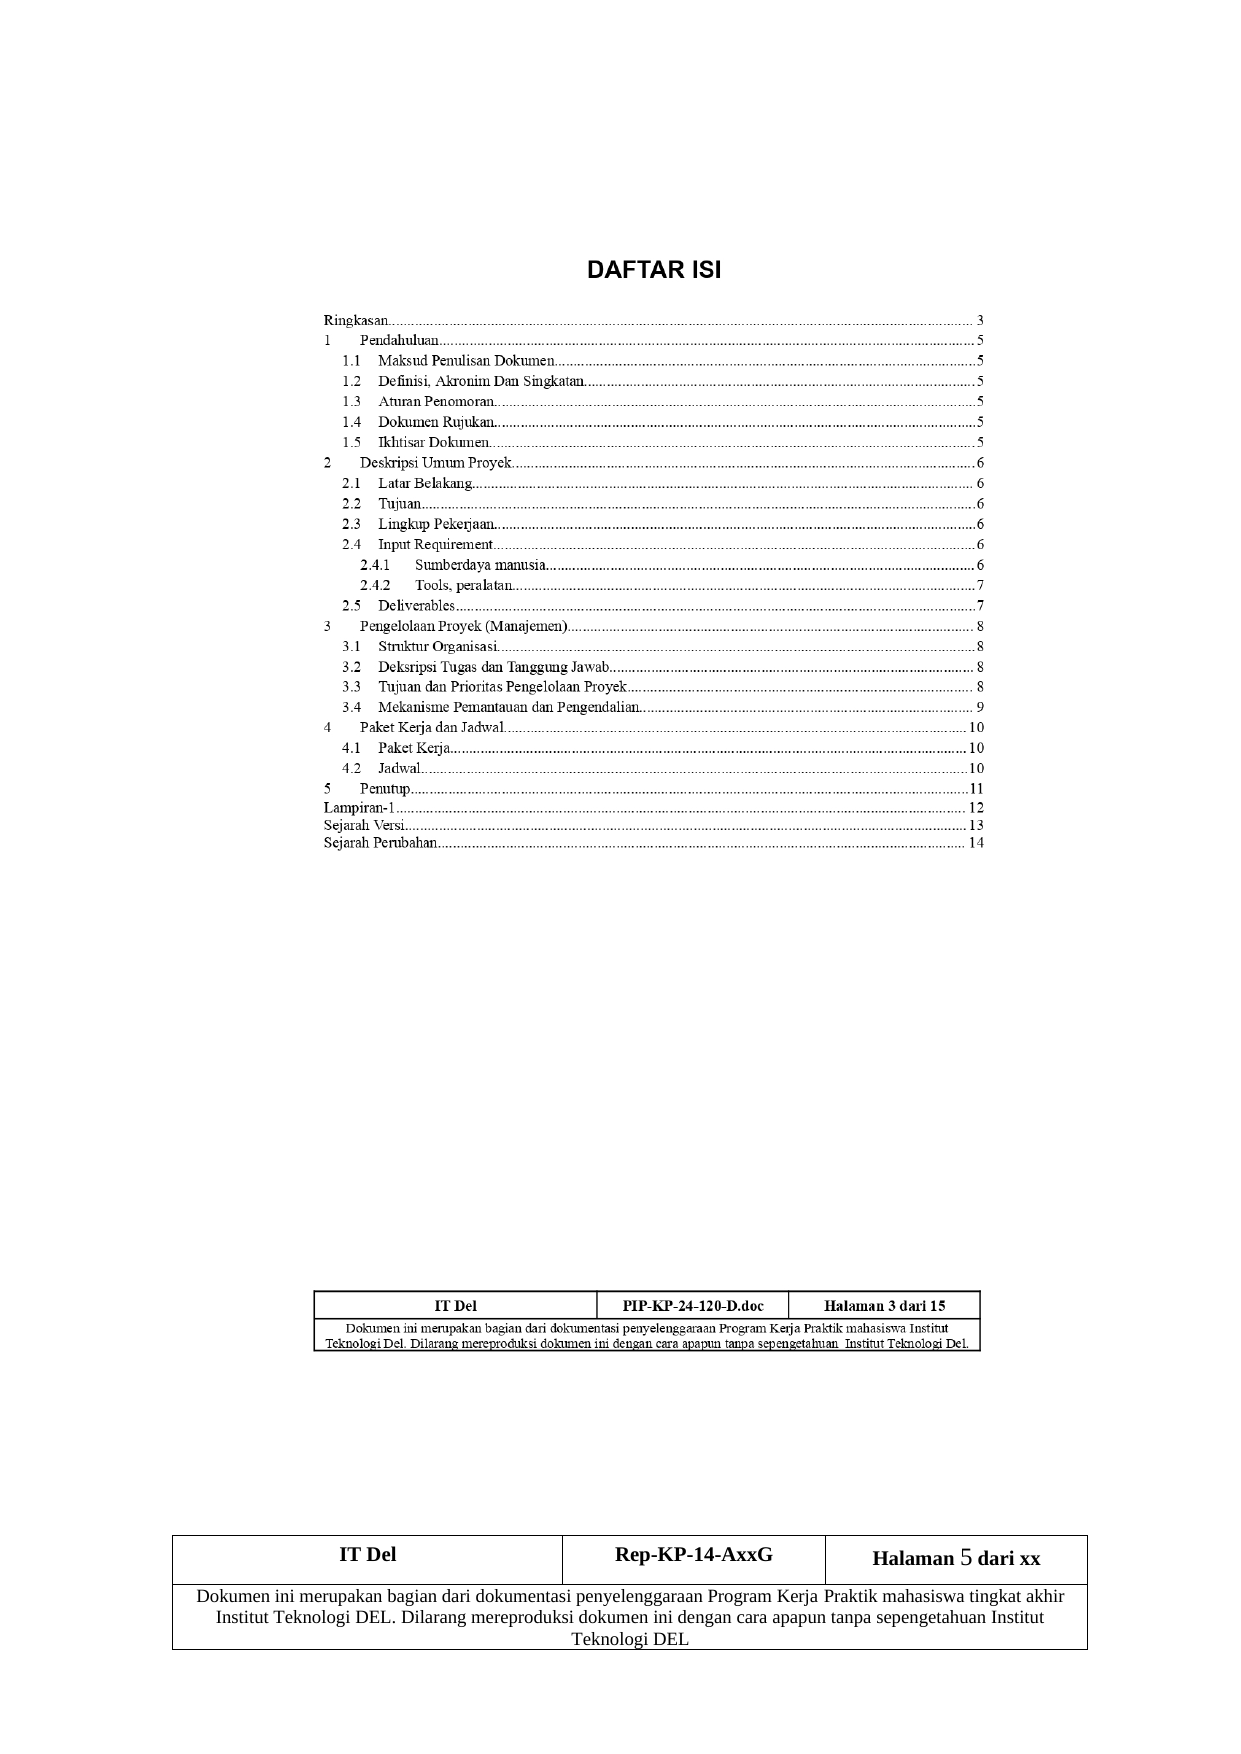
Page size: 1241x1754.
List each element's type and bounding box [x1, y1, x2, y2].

picture [187, 147, 1093, 1427]
